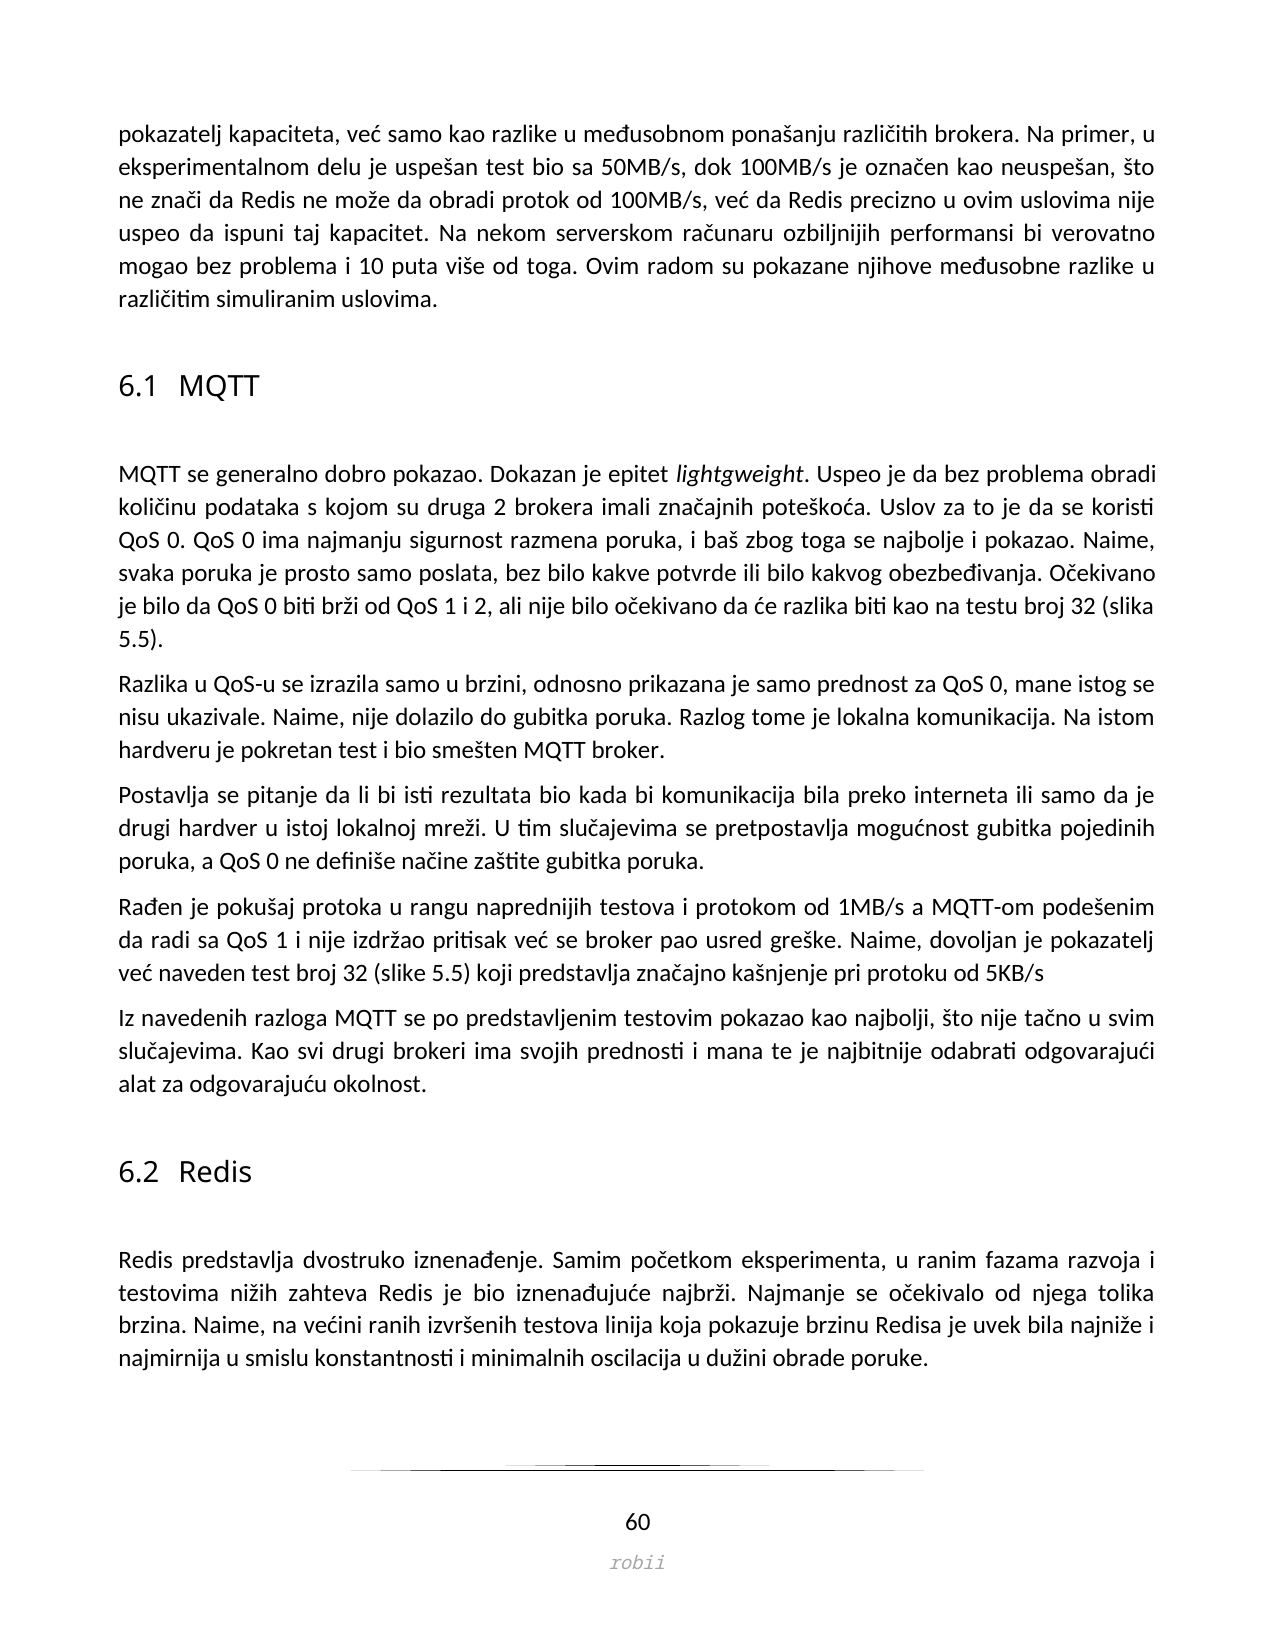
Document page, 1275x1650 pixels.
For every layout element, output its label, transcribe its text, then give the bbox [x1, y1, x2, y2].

text Rađen je pokušaj protoka u rangu naprednijih testova i protokom od 1MB/s a MQTT-om podešenim da radi sa QoS 1 i nije izdržao pritisak već se broker pao usred greške. Naime, dovoljan je pokazatelj već naveden test broj 32 (slike 5.5) koji predstavlja značajno kašnjenje pri protoku od 5KB/s [118, 891, 1157, 987]
text Razlika u QoS-u se izrazila samo u brzini, odnosno prikazana je samo prednost za QoS 0, mane istog se nisu ukazivale. Naime, nije dolazilo do gubitka poruka. Razlog tome je lokalna komunikacija. Na istom hardveru je pokretan test i bio smešten MQTT broker. [118, 668, 1157, 765]
subtitle MQTT [118, 366, 1157, 405]
text Redis predstavlja dvostruko iznenađenje. Samim početkom eksperimenta, u ranim fazama razvoja i testovima nižih zahteva Redis je bio iznenađujuće najbrži. Najmanje se očekivalo od njega tolika brzina. Naime, na većini ranih izvršenih testova linija koja pokazuje brzinu Redisa je uvek bila najniže i najmirnija u smislu konstantnosti i minimalnih oscilacija u dužini obrade poruke. [118, 1244, 1157, 1373]
text Postavlja se pitanje da li bi isti rezultata bio kada bi komunikacija bila preko interneta ili samo da je drugi hardver u istoj lokalnoj mreži. U tim slučajevima se pretpostavlja mogućnost gubitka pojedinih poruka, a QoS 0 ne definiše načine zaštite gubitka poruka. [118, 780, 1157, 876]
subtitle Redis [118, 1151, 1157, 1191]
text Iz navedenih razloga MQTT se po predstavljenim testovim pokazao kao najbolji, što nije tačno u svim slučajevima. Kao svi drugi brokeri ima svojih prednosti i mana te je najbitnije odabrati odgovarajući alat za odgovarajuću okolnost. [118, 1002, 1157, 1098]
text MQTT se generalno dobro pokazao. Dokazan je epitet lightgweight. Uspeo je da bez problema obradi količinu podataka s kojom su druga 2 brokera imali značajnih poteškoća. Uslov za to je da se koristi QoS 0. QoS 0 ima najmanju sigurnost razmena poruka, i baš zbog toga se najbolje i pokazao. Naime, svaka poruka je prosto samo poslata, bez bilo kakve potvrde ili bilo kakvog obezbeđivanja. Očekivano je bilo da QoS 0 biti brži od QoS 1 i 2, ali nije bilo očekivano da će razlika biti kao na testu broj 32 (slika 5.5). [118, 458, 1157, 653]
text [118, 118, 1157, 313]
